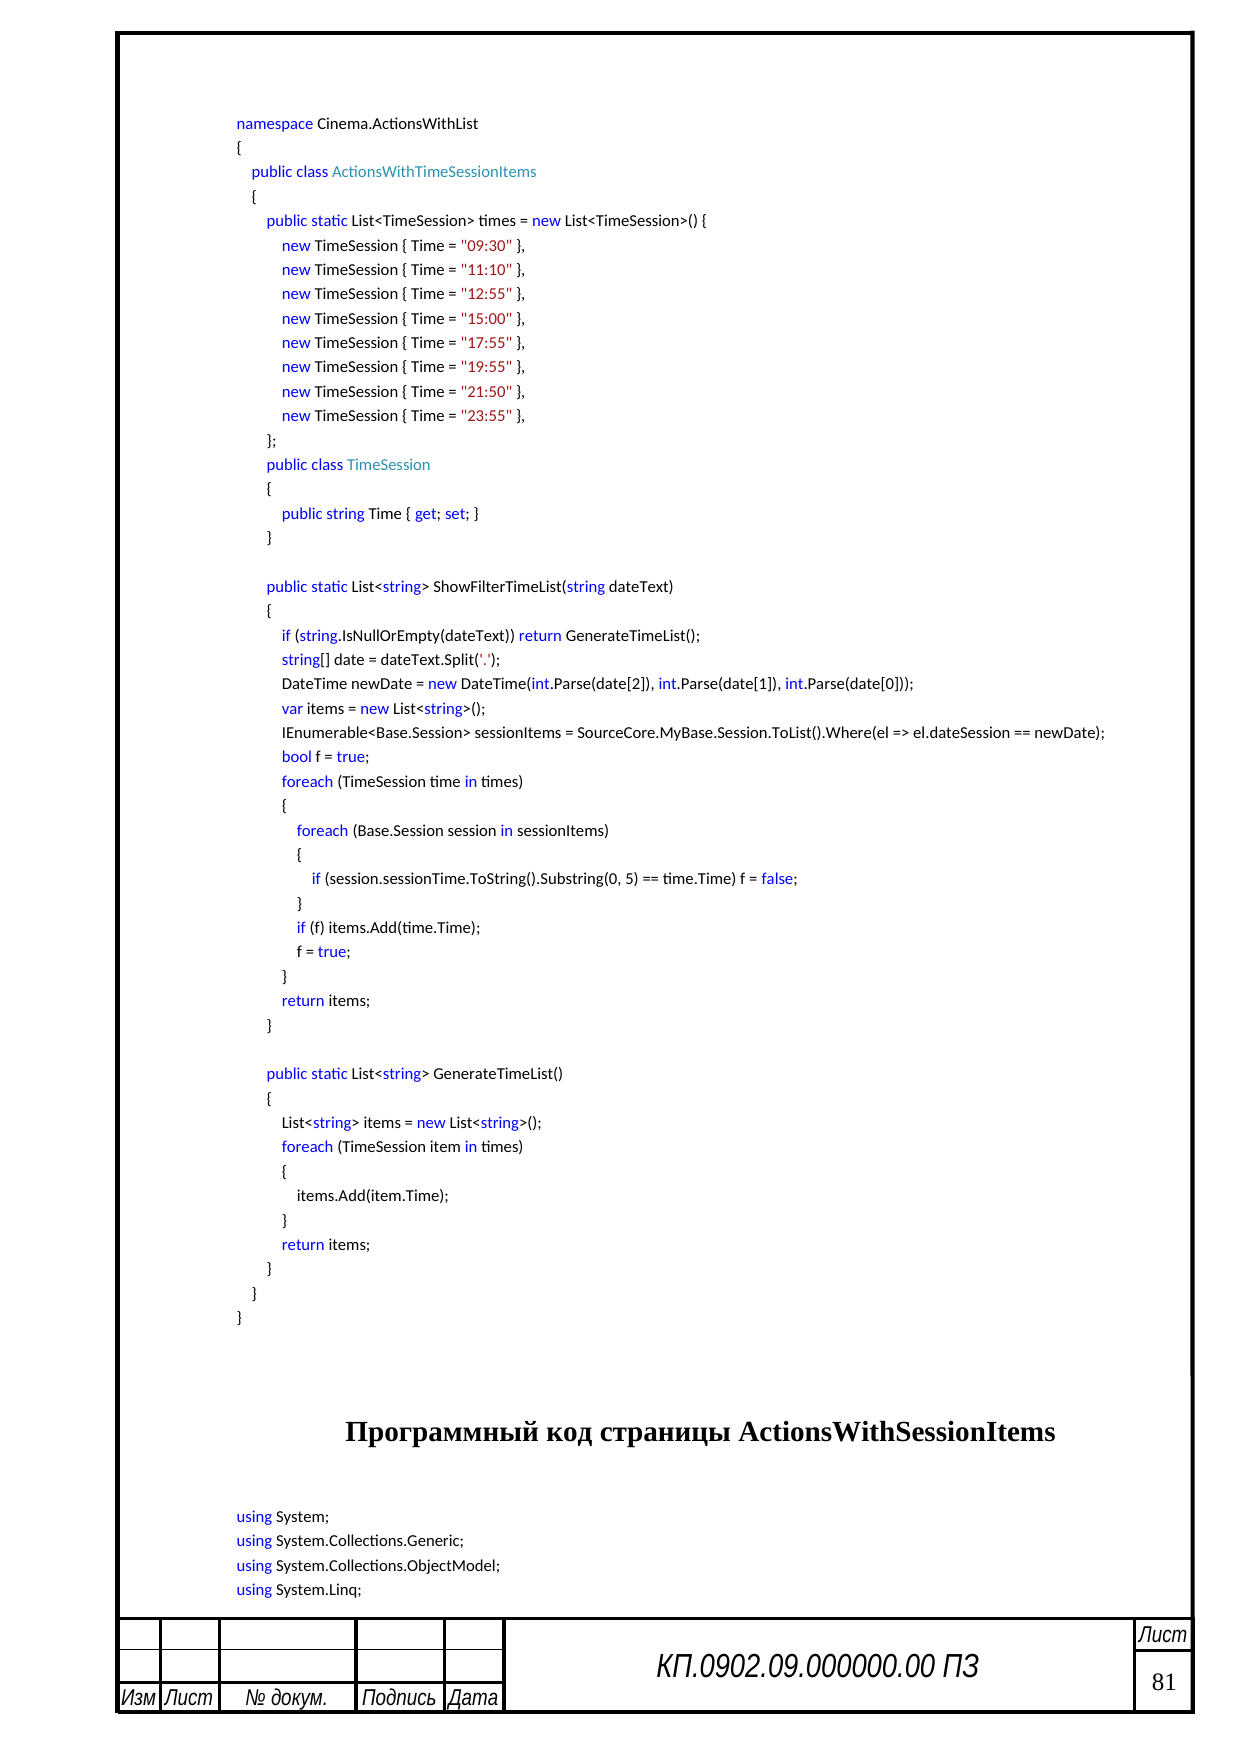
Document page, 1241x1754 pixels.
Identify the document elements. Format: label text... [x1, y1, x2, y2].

text public static List<string> ShowFilterTimeList(string dateText) [148, 576, 1164, 596]
text f = true; [148, 942, 1164, 962]
text } [148, 1283, 1164, 1303]
text new TimeSession { Time = "19:55" }, [148, 357, 1164, 377]
text new TimeSession { Time = "12:55" }, [148, 284, 1164, 304]
text using System.Collections.ObjectModel; [148, 1555, 1164, 1575]
text bool f = true; [148, 747, 1164, 767]
text { [148, 479, 1164, 499]
text List<string> items = new List<string>(); [148, 1112, 1164, 1133]
text Программный код страницы ActionsWithSessionItems [236, 1414, 1164, 1448]
text new TimeSession { Time = "15:00" }, [148, 308, 1164, 328]
text return items; [148, 991, 1164, 1011]
text using System; [148, 1506, 1164, 1527]
text { [148, 1088, 1164, 1108]
text { [148, 796, 1164, 816]
text { [148, 137, 1164, 158]
text var items = new List<string>(); [148, 698, 1164, 718]
text public class TimeSession [148, 454, 1164, 474]
text namespace Cinema.ActionsWithList [148, 113, 1164, 133]
text new TimeSession { Time = "21:50" }, [148, 381, 1164, 401]
text } [148, 966, 1164, 986]
text } [148, 1259, 1164, 1279]
text new TimeSession { Time = "11:10" }, [148, 259, 1164, 279]
text items.Add(item.Time); [148, 1186, 1164, 1206]
text { [148, 1161, 1164, 1181]
text DateTime newDate = new DateTime(int.Parse(date[2]), int.Parse(date[1]), int.Parse(date[0])); [148, 674, 1164, 694]
text }; [148, 430, 1164, 450]
text new TimeSession { Time = "17:55" }, [148, 332, 1164, 353]
text new TimeSession { Time = "23:55" }, [148, 406, 1164, 426]
text new TimeSession { Time = "09:30" }, [148, 235, 1164, 255]
text IEnumerable<Base.Session> sessionItems = SourceCore.MyBase.Session.ToList().Where(el => el.dateSession == newDate); [148, 722, 1164, 743]
text public static List<TimeSession> times = new List<TimeSession>() { [148, 211, 1164, 231]
text } [148, 527, 1164, 548]
text if (string.IsNullOrEmpty(dateText)) return GenerateTimeList(); [148, 625, 1164, 645]
text using System.Collections.Generic; [148, 1531, 1164, 1551]
text if (f) items.Add(time.Time); [148, 917, 1164, 938]
text foreach (TimeSession time in times) [148, 771, 1164, 791]
text string[] date = dateText.Split('.'); [148, 649, 1164, 669]
text { [148, 186, 1164, 206]
text foreach (TimeSession item in times) [148, 1137, 1164, 1157]
text public string Time { get; set; } [148, 503, 1164, 523]
text } [148, 1307, 1164, 1328]
text foreach (Base.Session session in sessionItems) [148, 820, 1164, 840]
text { [148, 844, 1164, 864]
text } [148, 1210, 1164, 1230]
text } [148, 1015, 1164, 1035]
text return items; [148, 1234, 1164, 1254]
text using System.Linq; [148, 1579, 1164, 1600]
text { [148, 601, 1164, 621]
text public class ActionsWithTimeSessionItems [148, 162, 1164, 182]
text } [148, 893, 1164, 913]
text if (session.sessionTime.ToString().Substring(0, 5) == time.Time) f = false; [148, 869, 1164, 889]
text public static List<string> GenerateTimeList() [148, 1064, 1164, 1084]
